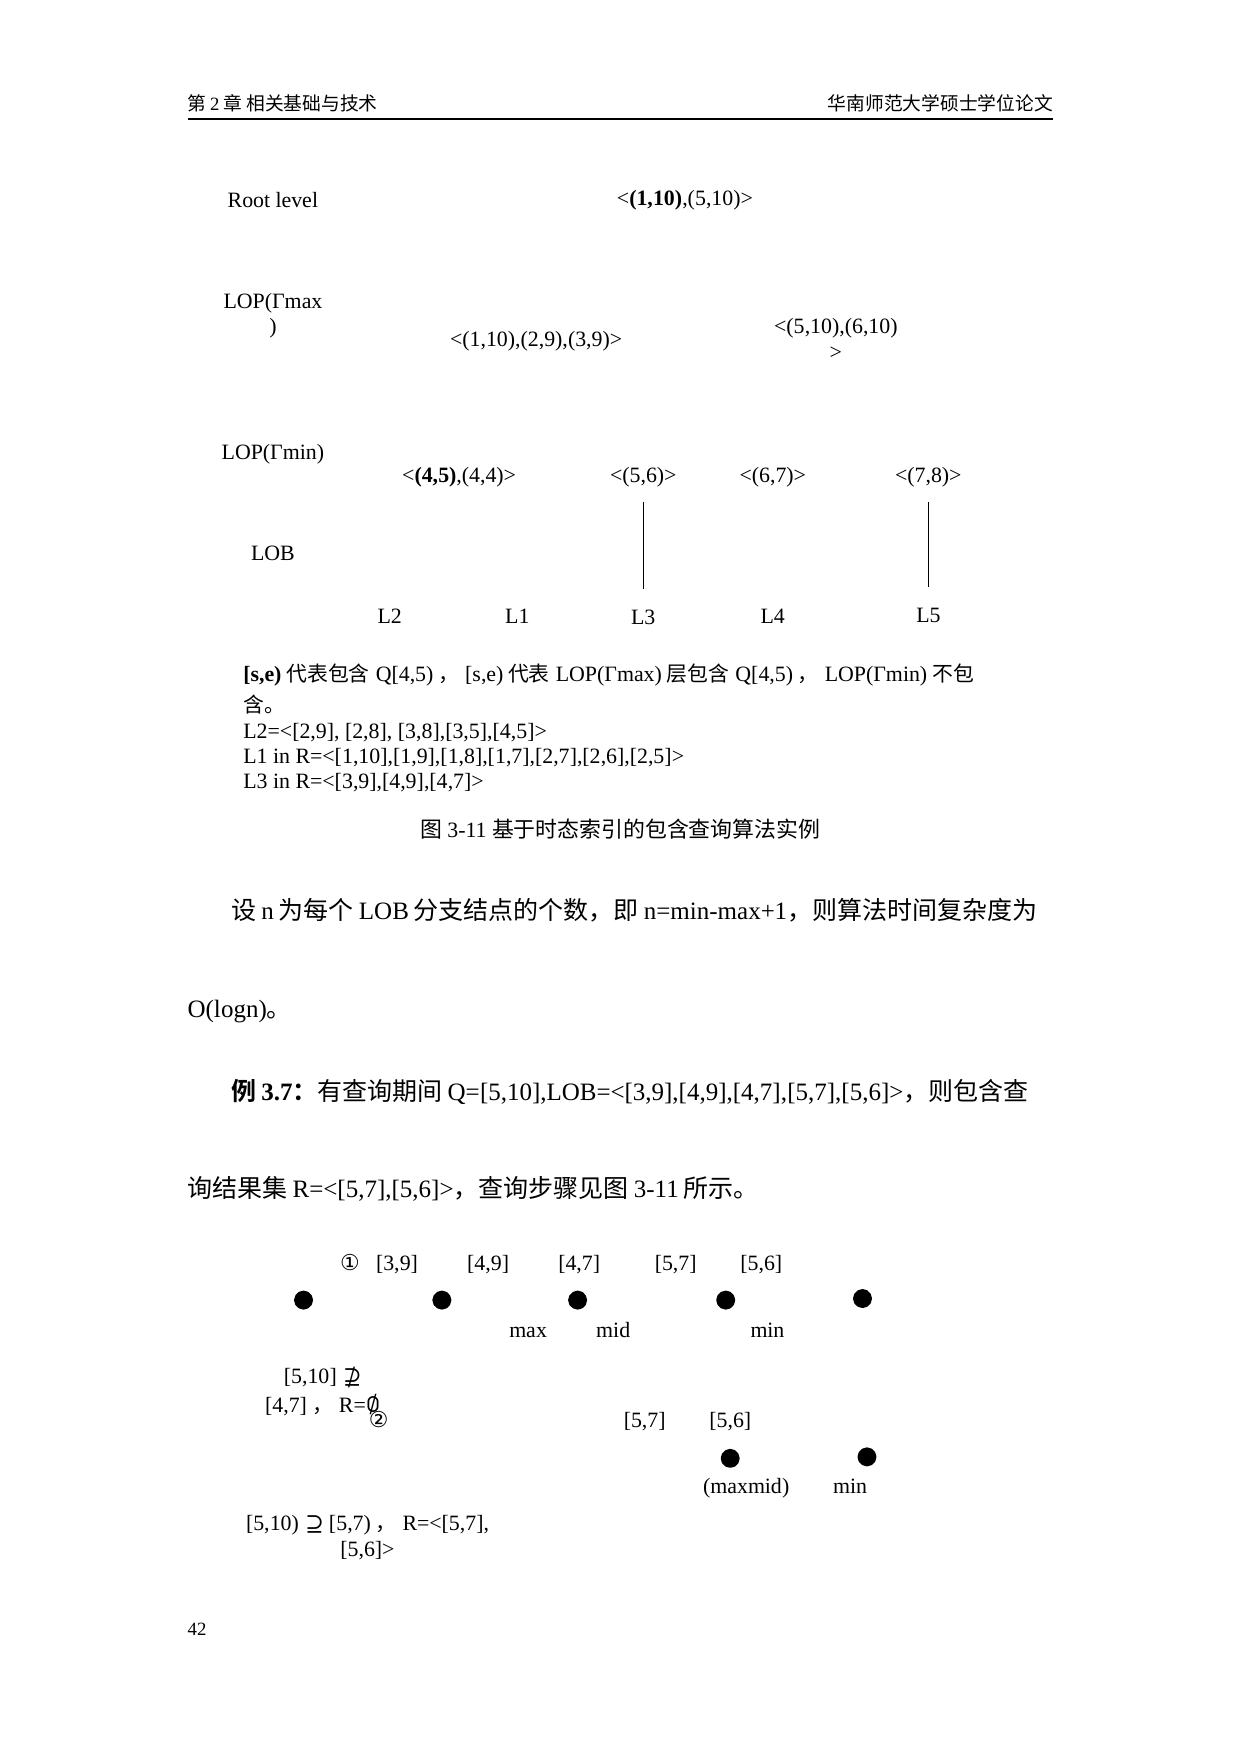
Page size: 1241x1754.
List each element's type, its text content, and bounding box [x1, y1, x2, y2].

text 例3.7：有查询期间Q=[5,10],LOB=<[3,9],[4,9],[4,7],[5,7],[5,6]>，则包含查询结果集R=<[5,7],[5,6]>，查询步骤见图3-11所示。 [187, 1057, 1053, 1219]
text 设n为每个LOB分支结点的个数，即n=min-max+1，则算法时间复杂度为O(logn)。 [187, 876, 1053, 1039]
